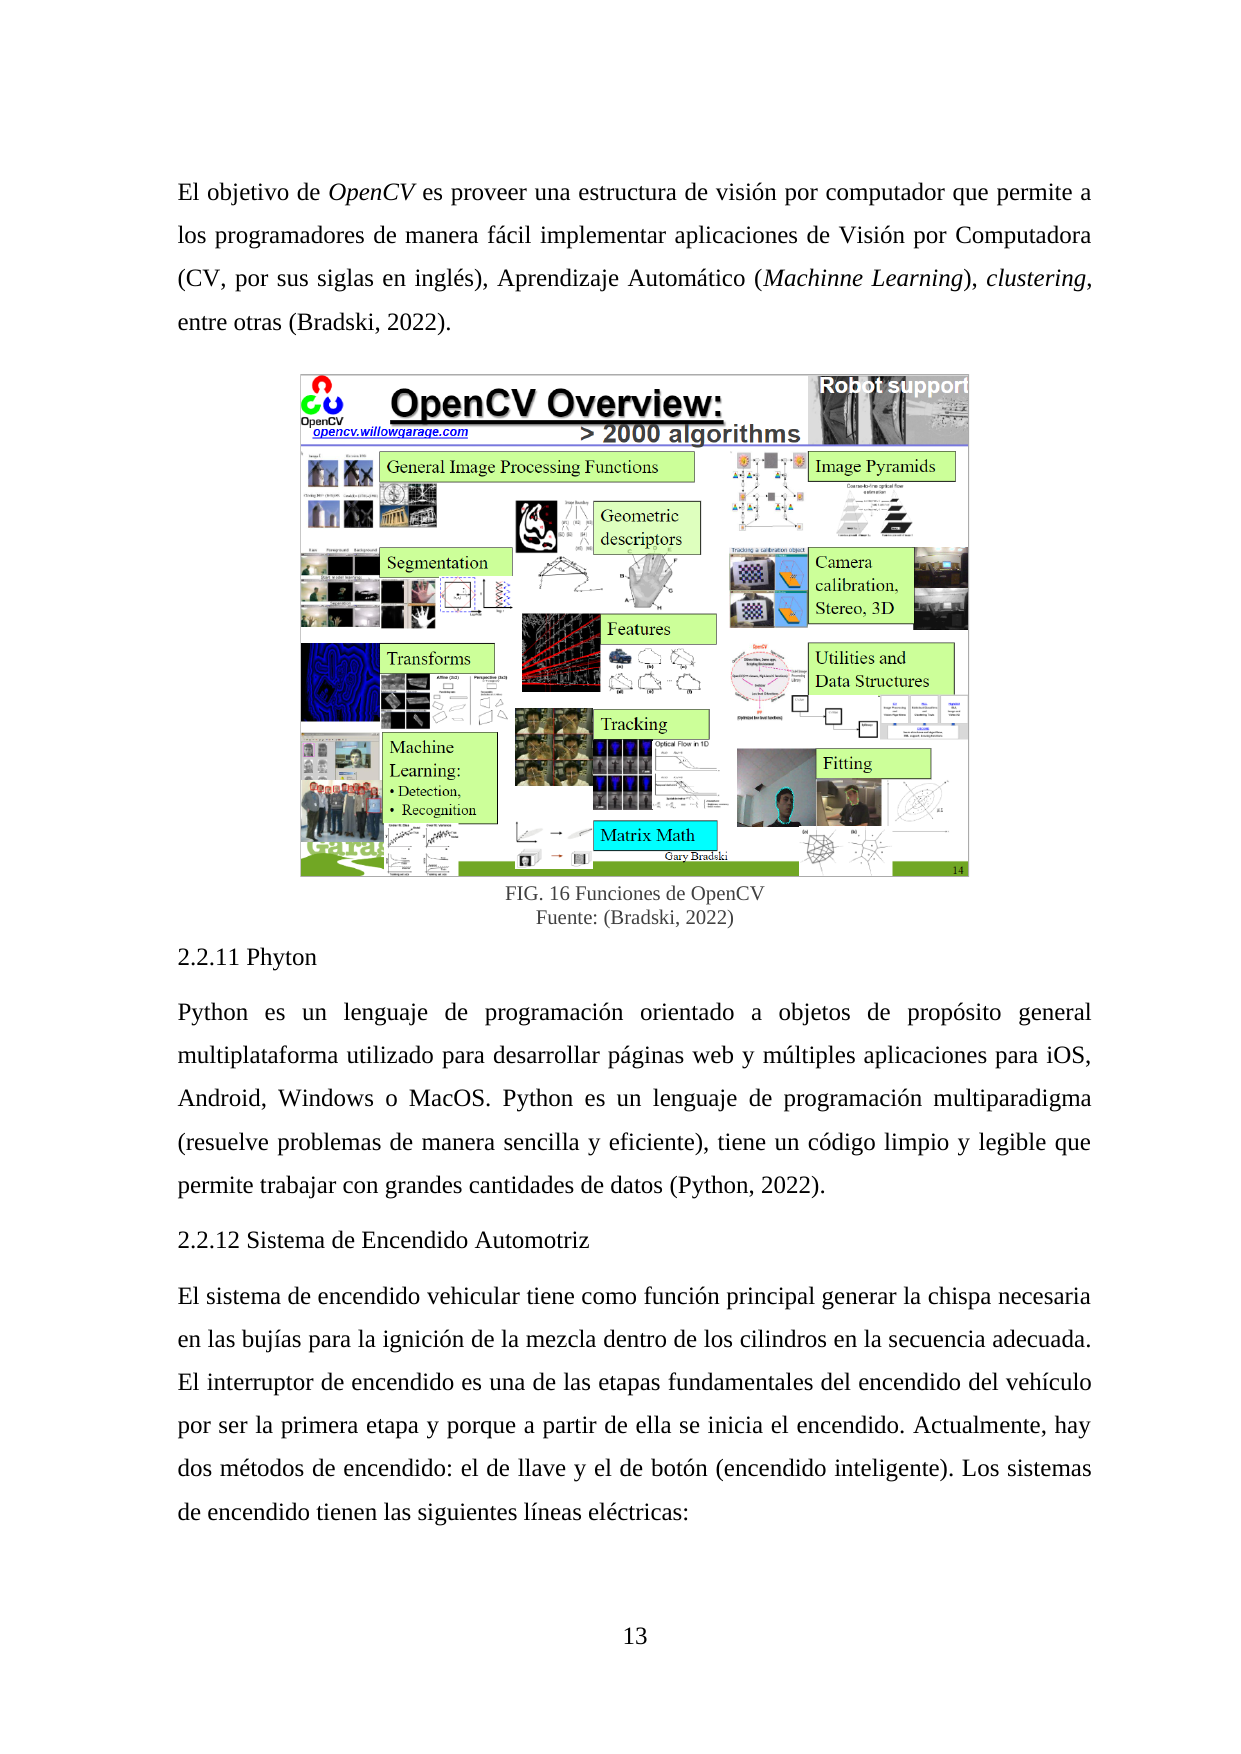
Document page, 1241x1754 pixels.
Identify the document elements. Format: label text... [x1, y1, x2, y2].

text Fuente: (Bradski, 2022) [267, 905, 1003, 929]
text Python es un lenguaje de programación orientado a objetos de propósito general multiplataforma utilizado para desarrollar páginas web y múltiples aplicaciones para iOS, Android, Windows o MacOS. Python es un lenguaje de programación multiparadigma (resuelve problemas de manera sencilla y eficiente), tiene un código limpio y legible que permite trabajar con grandes cantidades de datos (Python, 2022). [177, 997, 1092, 1198]
text El objetivo de OpenCV es proveer una estructura de visión por computador que permite a los programadores de manera fácil implementar aplicaciones de Visión por Computadora (CV, por sus siglas en inglés), Aprendizaje Automático (Machinne Learning), clustering, entre otras (Bradski, 2022). [177, 177, 1092, 335]
picture [300, 374, 970, 877]
text FIG. 16 Funciones de OpenCV [267, 881, 1002, 905]
subtitle 2.2.12 Sistema de Encendido Automotriz [177, 1225, 1092, 1254]
subtitle 2.2.11 Phyton [177, 942, 1092, 970]
text El sistema de encendido vehicular tiene como función principal generar la chispa necesaria en las bujías para la ignición de la mezcla dentro de los cilindros en la secuencia adecuada. El interruptor de encendido es una de las etapas fundamentales del encendido del vehículo por ser la primera etapa y porque a partir de ella se inicia el encendido. Actualmente, hay dos métodos de encendido: el de llave y el de botón (encendido inteligente). Los sistemas de encendido tienen las siguientes líneas eléctricas: [177, 1281, 1092, 1525]
